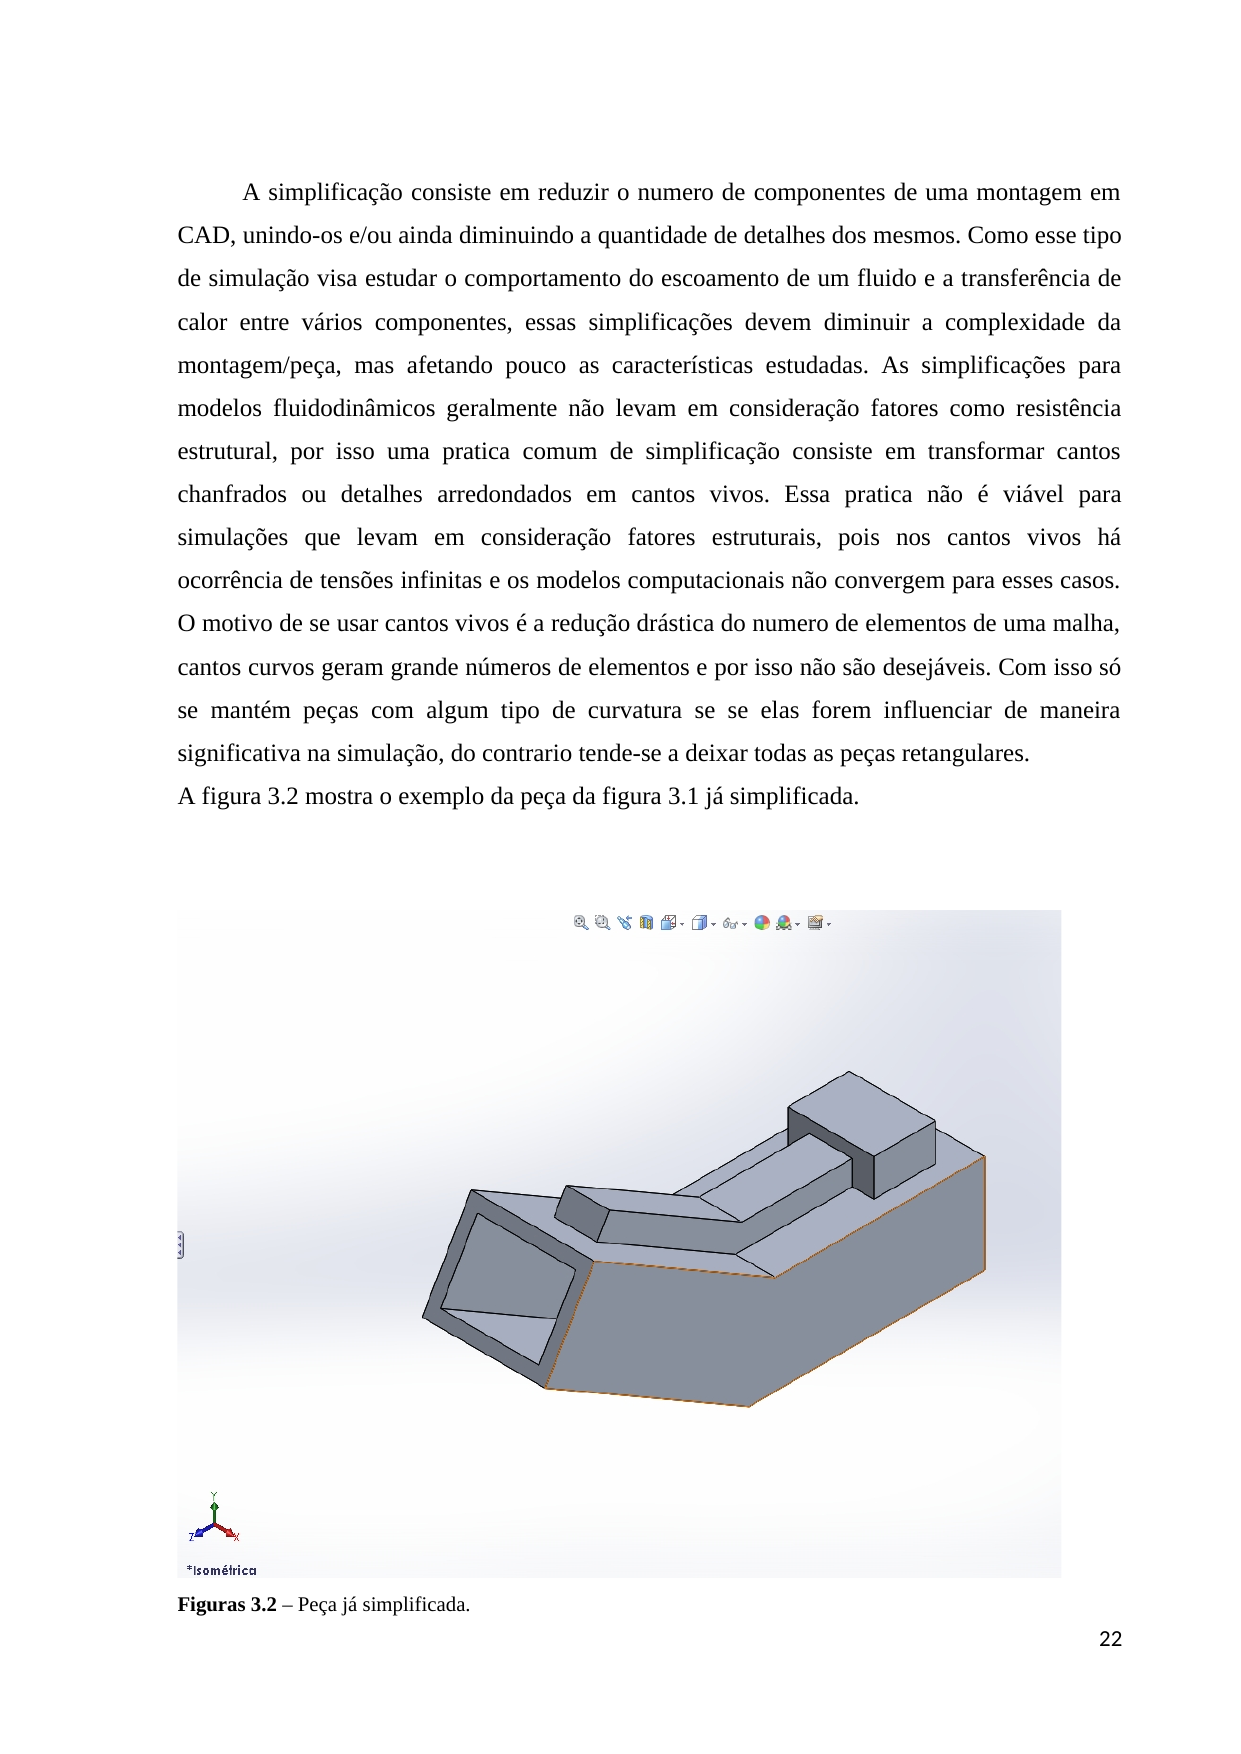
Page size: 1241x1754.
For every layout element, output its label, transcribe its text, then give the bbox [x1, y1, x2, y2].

text Figuras 3.2 – Peça já simplificada. [177, 1591, 1122, 1616]
picture [177, 910, 1062, 1578]
text A figura 3.2 mostra o exemplo da peça da figura 3.1 já simplificada. [177, 781, 1122, 810]
text A simplificação consiste em reduzir o numero de componentes de uma montagem em CAD, unindo-os e/ou ainda diminuindo a quantidade de detalhes dos mesmos. Como esse tipo de simulação visa estudar o comportamento do escoamento de um fluido e a transferência de calor entre vários componentes, essas simplificações devem diminuir a complexidade da montagem/peça, mas afetando pouco as características estudadas. As simplificações para modelos fluidodinâmicos geralmente não levam em consideração fatores como resistência estrutural, por isso uma pratica comum de simplificação consiste em transformar cantos chanfrados ou detalhes arredondados em cantos vivos. Essa pratica não é viável para simulações que levam em consideração fatores estruturais, pois nos cantos vivos há ocorrência de tensões infinitas e os modelos computacionais não convergem para esses casos. O motivo de se usar cantos vivos é a redução drástica do numero de elementos de uma malha, cantos curvos geram grande números de elementos e por isso não são desejáveis. Com isso só se mantém peças com algum tipo de curvatura se se elas forem influenciar de maneira significativa na simulação, do contrario tende-se a deixar todas as peças retangulares. [177, 177, 1122, 767]
